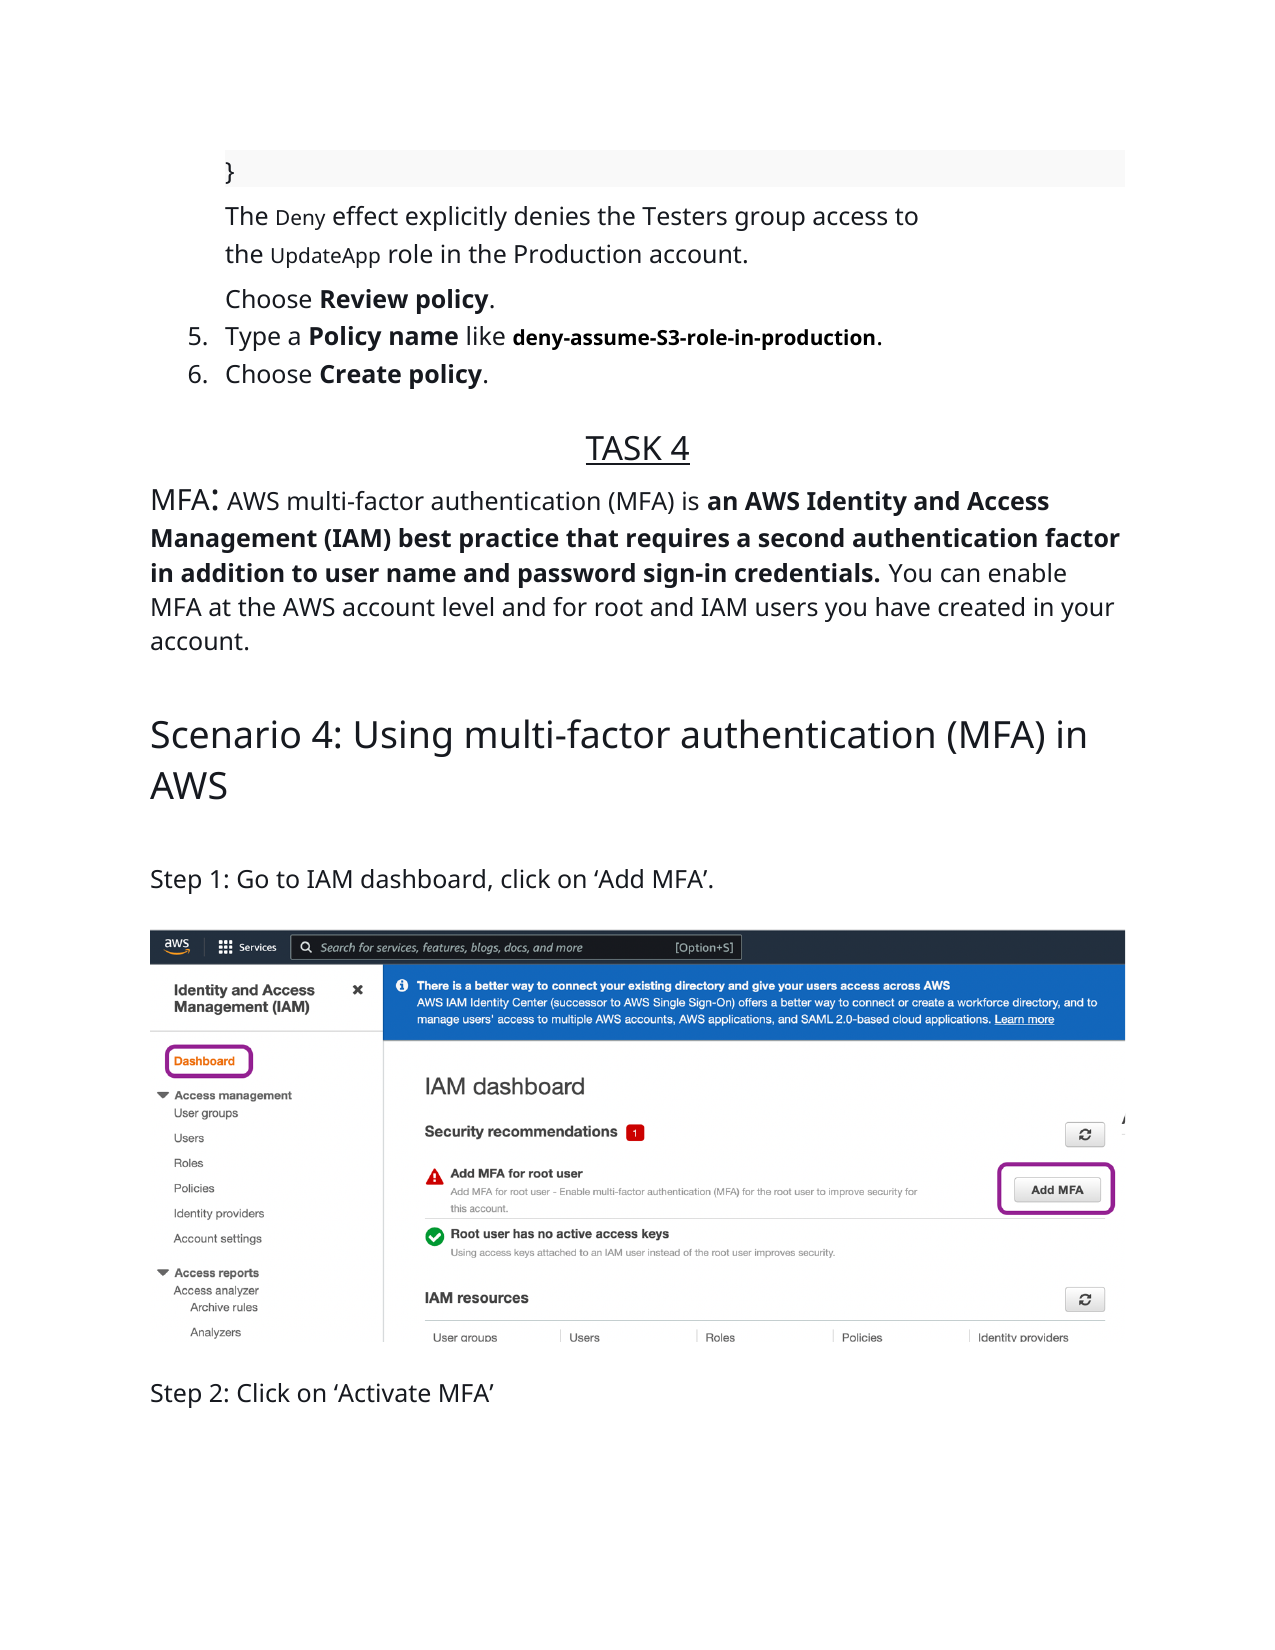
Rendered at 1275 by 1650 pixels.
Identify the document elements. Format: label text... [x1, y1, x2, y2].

text Choose Review policy. [225, 278, 1125, 316]
text MFA: AWS multi-factor authentication (MFA) is an AWS Identity and Access Management (IAM) best practice that requires a second authentication factor in addition to user name and password sign-in credentials. You can enable MFA at the AWS account level and for root and IAM users you have created in your account. [150, 470, 1125, 657]
text Scenario 4: Using multi-factor authentication (MFA) in AWS [150, 708, 1125, 811]
text TASK 4 [150, 425, 1125, 470]
list Type a Policy name like deny-assume-S3-role-in-production. [187, 316, 1125, 353]
list Choose Create policy. [187, 353, 1125, 391]
picture [150, 929, 1125, 1342]
text Step 1: Go to IAM dashboard, click on ‘Add MFA’. [150, 862, 1125, 896]
text Step 2: Click on ‘Activate MFA’ [150, 1376, 1125, 1410]
text The Deny effect explicitly denies the Testers group access to the UpdateApp role in the Production account. [225, 195, 1125, 270]
text } [225, 150, 1125, 187]
